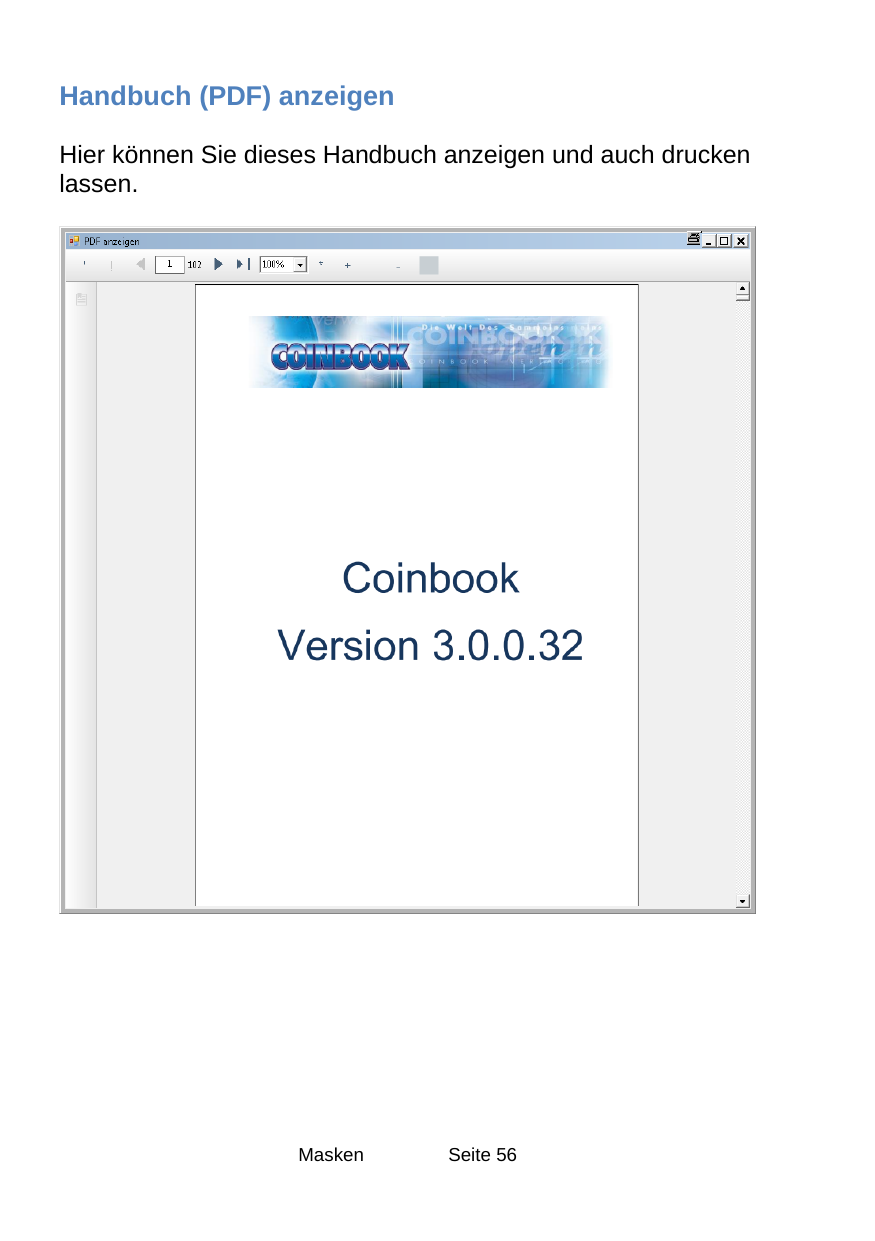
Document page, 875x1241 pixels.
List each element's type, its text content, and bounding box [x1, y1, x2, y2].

picture [59, 226, 756, 914]
subtitle Handbuch (PDF) anzeigen [59, 80, 756, 111]
text Hier können Sie dieses Handbuch anzeigen und auch drucken lassen. [59, 140, 756, 197]
